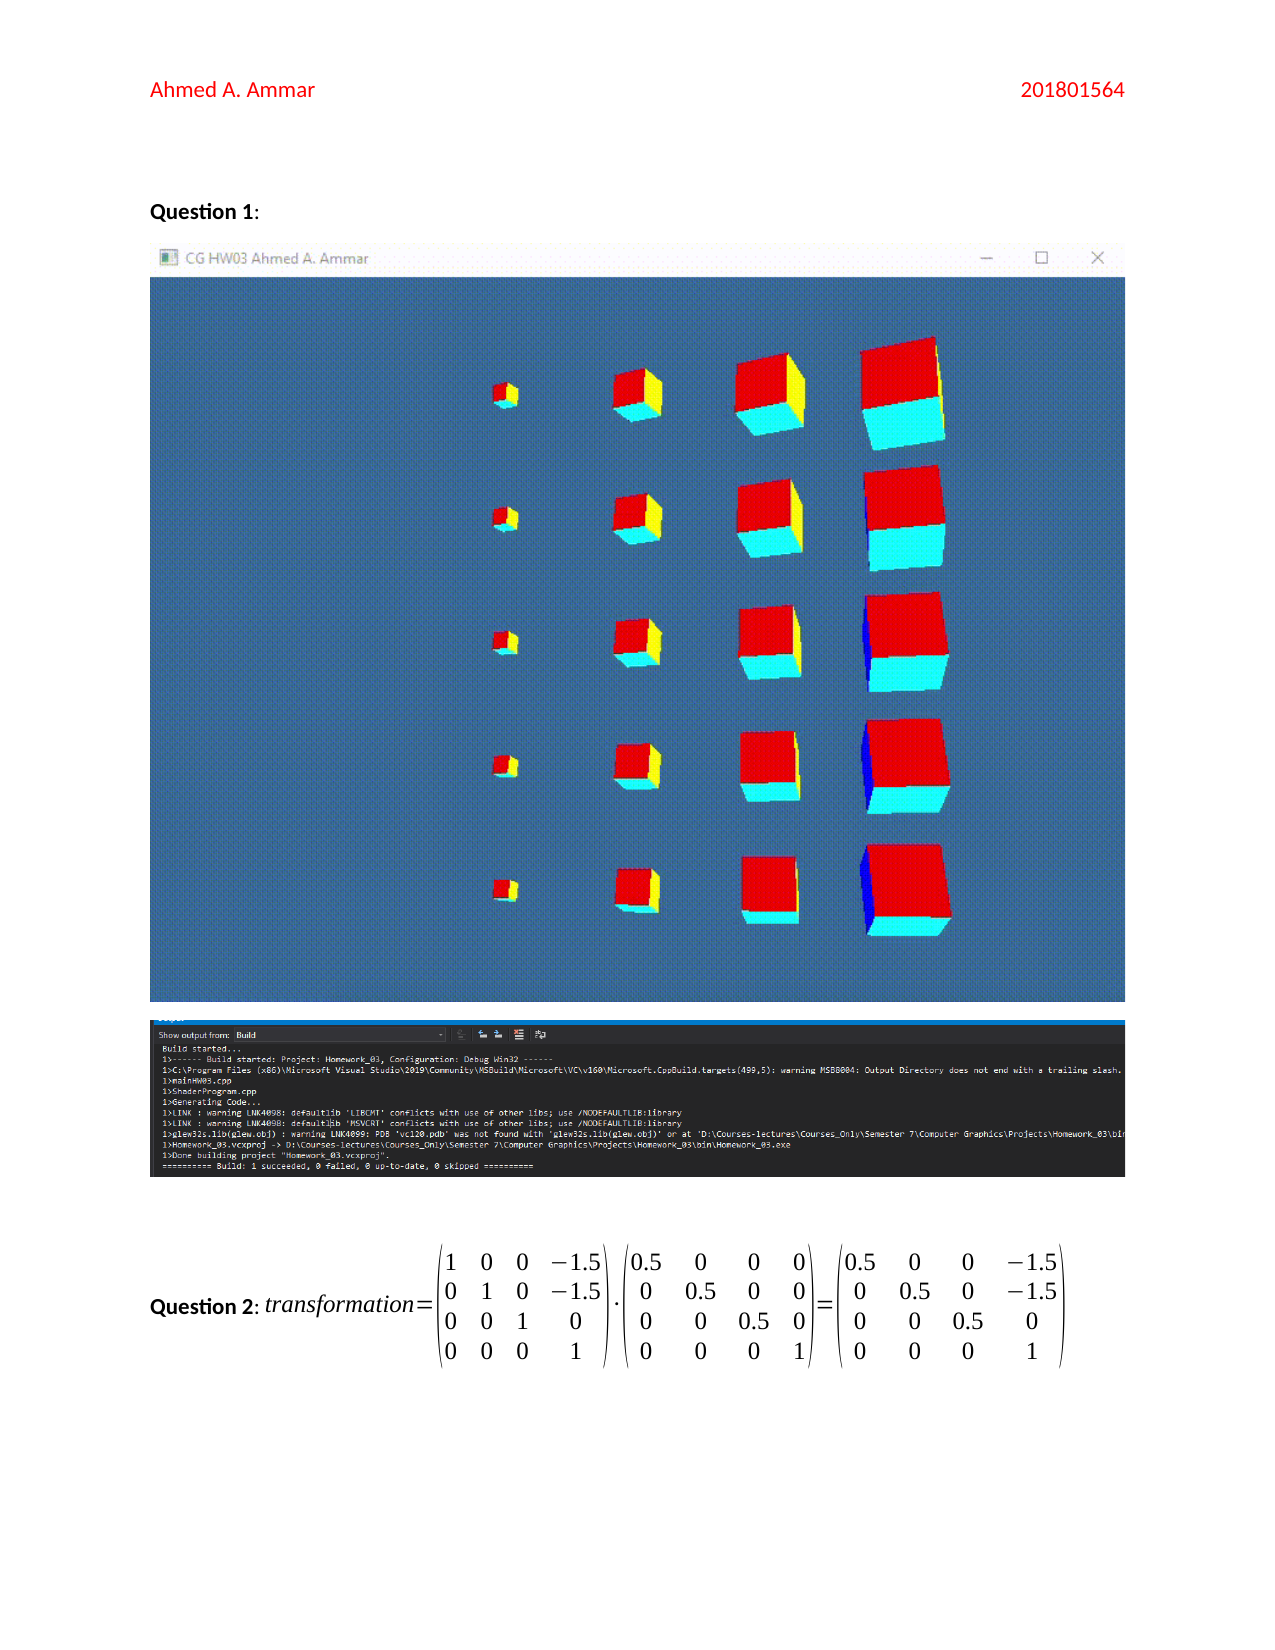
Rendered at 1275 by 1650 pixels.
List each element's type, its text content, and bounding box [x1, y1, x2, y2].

text Question 1: [150, 197, 1125, 225]
picture [150, 1020, 1125, 1177]
picture [150, 243, 1125, 1002]
text Question 2: [150, 1242, 1125, 1371]
